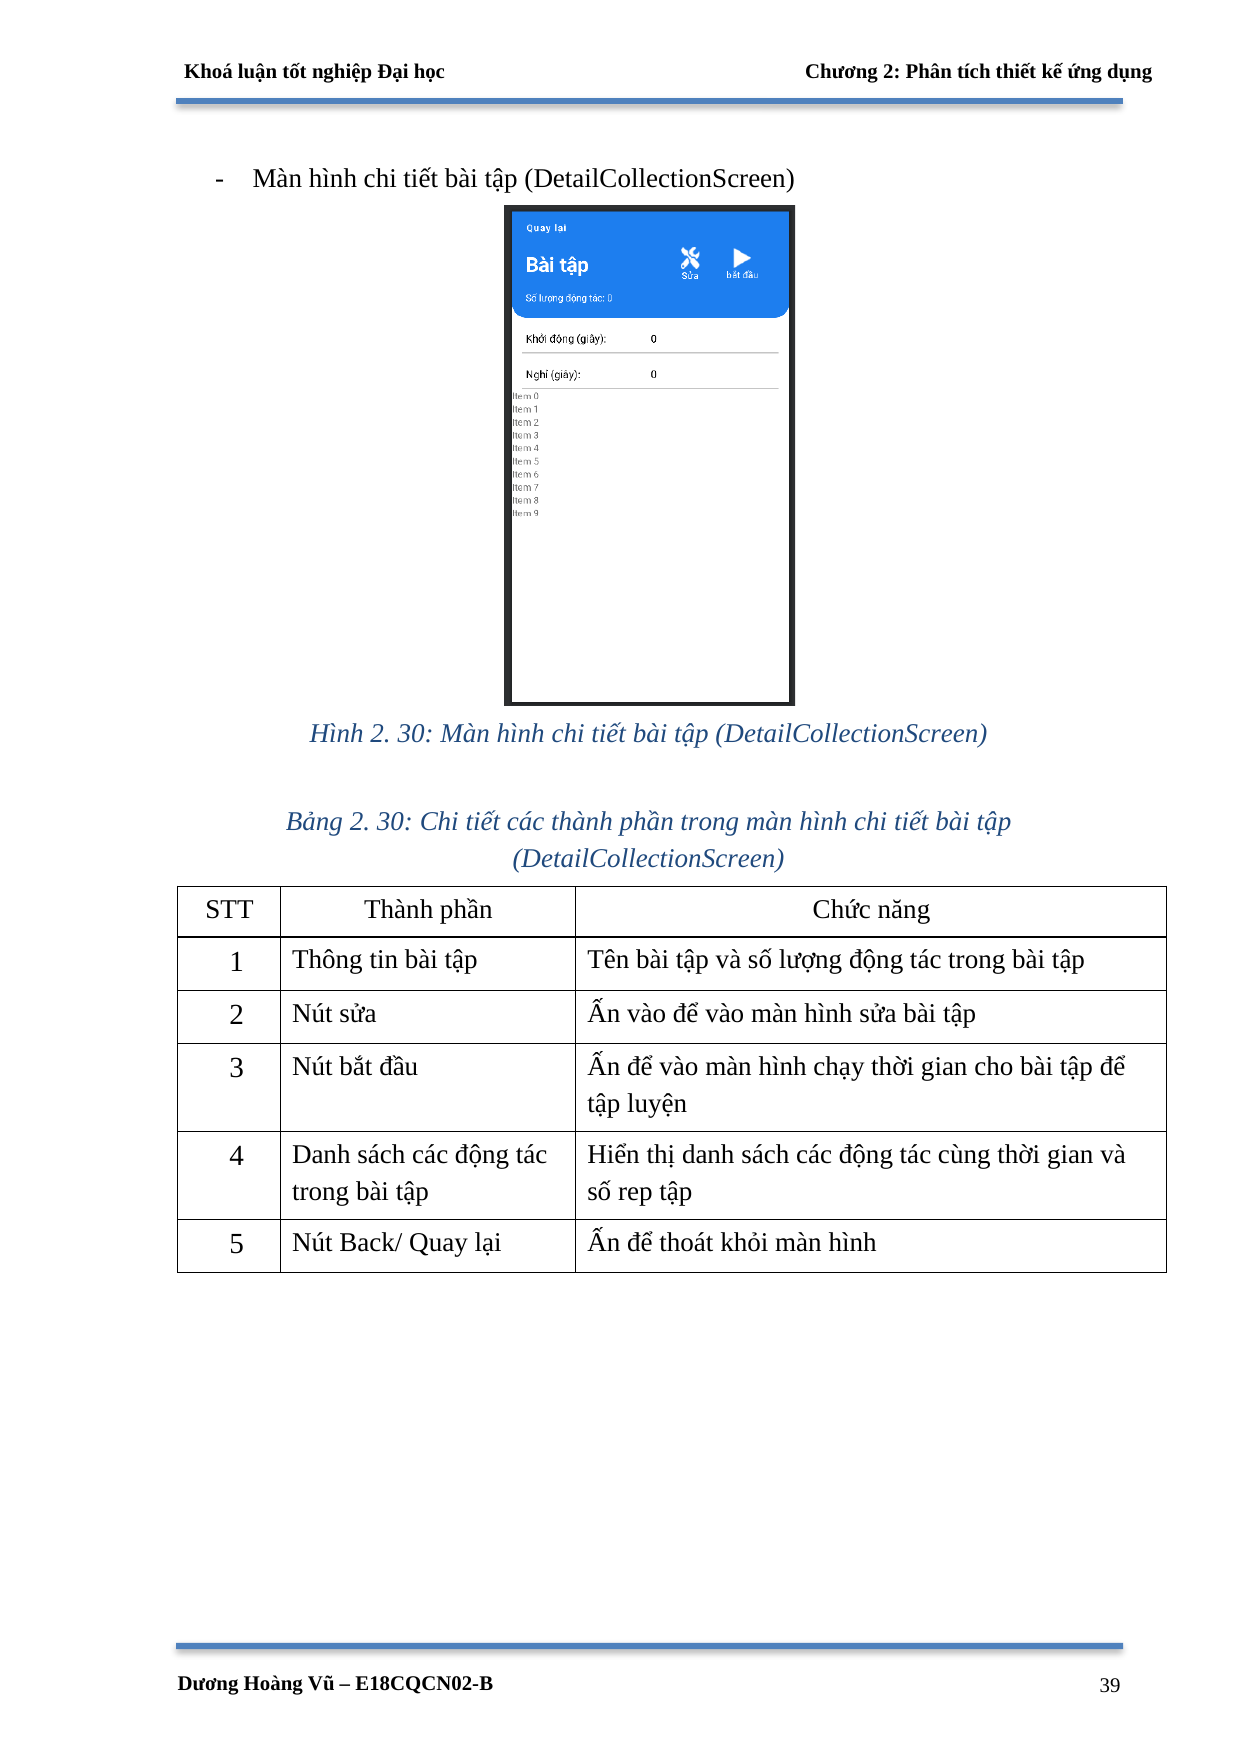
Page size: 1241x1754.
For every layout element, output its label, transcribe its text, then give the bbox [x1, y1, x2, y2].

table_cell [178, 1132, 280, 1219]
table_cell Thông tin bài tập [281, 938, 575, 989]
table_header Thành phần [281, 887, 575, 936]
table_cell [178, 1220, 280, 1272]
table_cell Danh sách các động tác trong bài tập [281, 1132, 575, 1219]
table_header STT [178, 887, 280, 936]
table_cell [178, 1044, 280, 1131]
table_cell Tên bài tập và số lượng động tác trong bài tập [576, 938, 1166, 989]
table_cell Ấn để thoát khỏi màn hình [576, 1220, 1166, 1272]
table_header Chức năng [576, 887, 1166, 936]
table_cell Nút Back/ Quay lại [281, 1220, 575, 1272]
table_cell [178, 991, 280, 1043]
table_cell Hiển thị danh sách các động tác cùng thời gian và số rep tập [576, 1132, 1166, 1219]
table_cell Nút sửa [281, 991, 575, 1043]
table_cell Ấn vào để vào màn hình sửa bài tập [576, 991, 1166, 1043]
text Hình 2. : Màn hình chi tiết bài tập (DetailCollectionScreen) [177, 718, 1122, 749]
text Bảng 2. : Chi tiết các thành phần trong màn hình chi tiết bài tập (DetailCollectionScreen) [177, 805, 1122, 873]
picture [504, 205, 796, 706]
table_cell Ấn để vào màn hình chạy thời gian cho bài tập để tập luyện [576, 1044, 1166, 1131]
list Màn hình chi tiết bài tập (DetailCollectionScreen) [215, 162, 1122, 193]
table_cell [178, 938, 280, 989]
table_cell Nút bắt đầu [281, 1044, 575, 1131]
